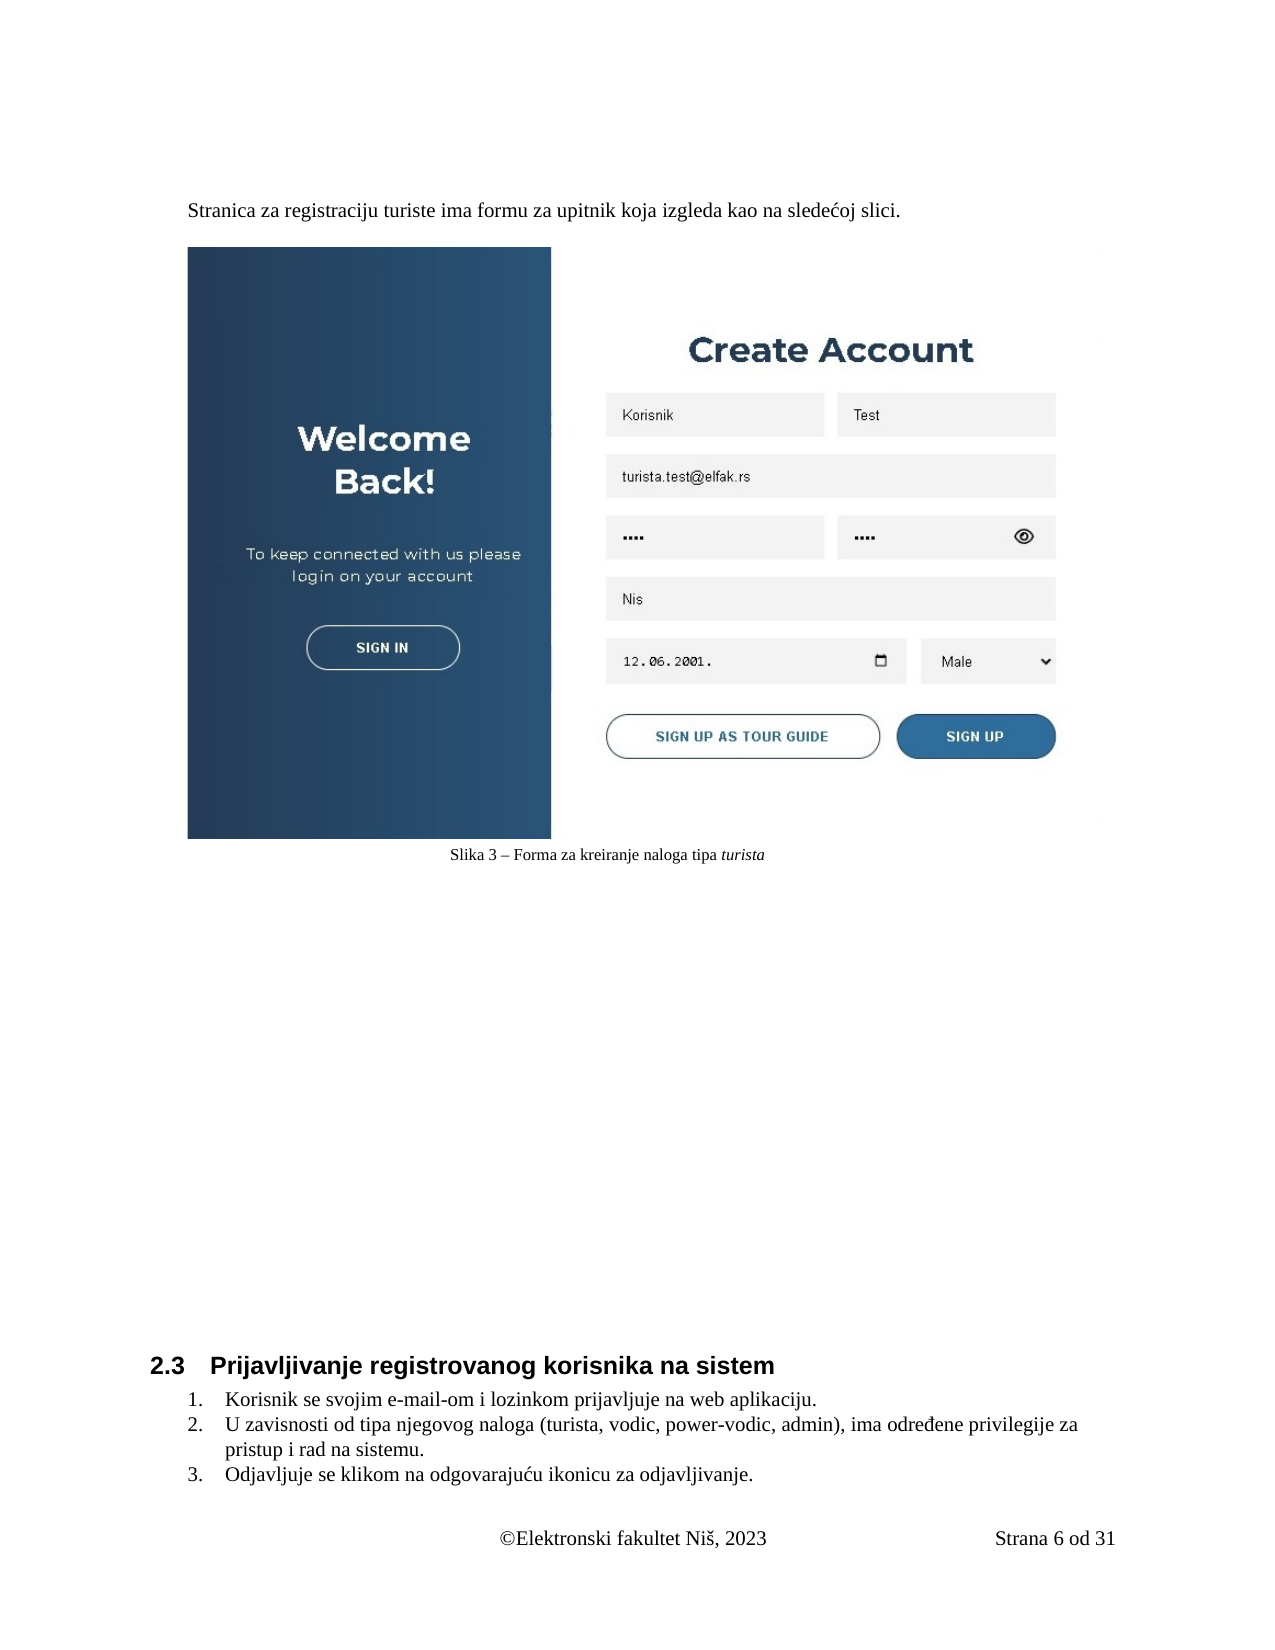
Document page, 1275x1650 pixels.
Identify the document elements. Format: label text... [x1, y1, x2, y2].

picture [187, 247, 1104, 839]
text Stranica za registraciju turiste ima formu za upitnik koja izgleda kao na sledećoj slici. [187, 197, 1125, 222]
list Korisnik se svojim e-mail-om i lozinkom prijavljuje na web aplikaciju. [187, 1386, 1125, 1411]
text Slika 3 – Forma za kreiranje naloga tipa turista [187, 839, 1125, 864]
subtitle Prijavljivanje registrovanog korisnika na sistem [150, 1351, 1125, 1380]
list Odjavljuje se klikom na odgovarajuću ikonicu za odjavljivanje. [187, 1461, 1125, 1486]
list U zavisnosti od tipa njegovog naloga (turista, vodic, power-vodic, admin), ima određene privilegije za pristup i rad na sistemu. [187, 1411, 1125, 1461]
